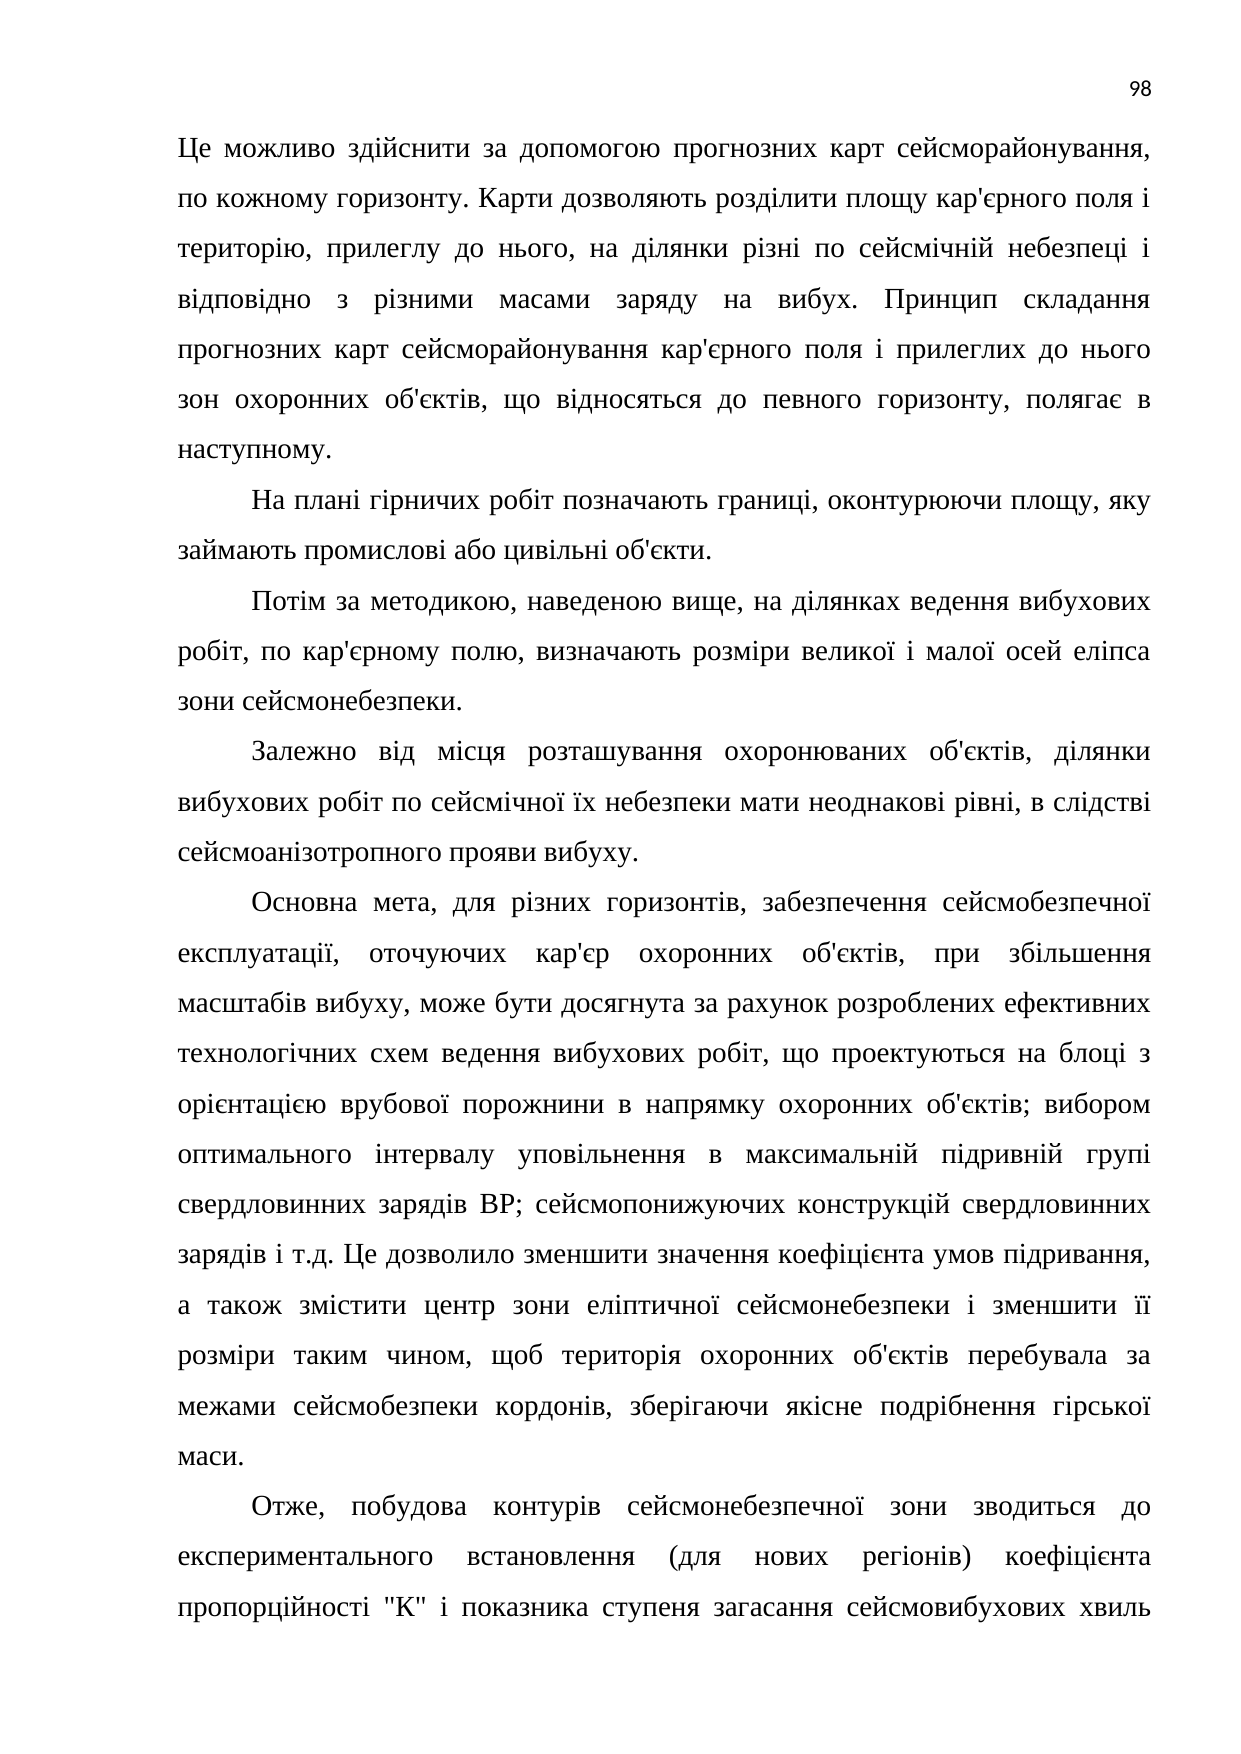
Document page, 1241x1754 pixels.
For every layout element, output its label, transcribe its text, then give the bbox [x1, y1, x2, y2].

text На плані гірничих робіт позначають границі, оконтурюючи площу, яку займають промислові або цивільні об'єкти. [177, 482, 1152, 566]
text Потім за методикою, наведеною вище, на ділянках ведення вибухових робіт, по кар'єрному полю, визначають розміри великої і малої осей еліпса зони сейсмонебезпеки. [177, 583, 1152, 717]
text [177, 1488, 1152, 1622]
text Залежно від місця розташування охоронюваних об'єктів, ділянки вибухових робіт по сейсмічної їх небезпеки мати неоднакові рівні, в слідстві сейсмоанізотропного прояви вибуху. [177, 733, 1152, 868]
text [177, 130, 1152, 465]
text Основна мета, для різних горизонтів, забезпечення сейсмобезпечної експлуатації, оточуючих кар'єр охоронних об'єктів, при збільшення масштабів вибуху, може бути досягнута за рахунок розроблених ефективних технологічних схем ведення вибухових робіт, що проектуються на блоці з орієнтацією врубової порожнини в напрямку охоронних об'єктів; вибором оптимального інтервалу уповільнення в максимальній підривній групі свердловинних зарядів ВР; сейсмопонижуючих конструкцій свердловинних зарядів і т.д. Це дозволило зменшити значення коефіцієнта умов підривання, а також змістити центр зони еліптичної сейсмонебезпеки і зменшити її розміри таким чином, щоб територія охоронних об'єктів перебувала за межами сейсмобезпеки кордонів, зберігаючи якісне подрібнення гірської маси. [177, 884, 1152, 1471]
